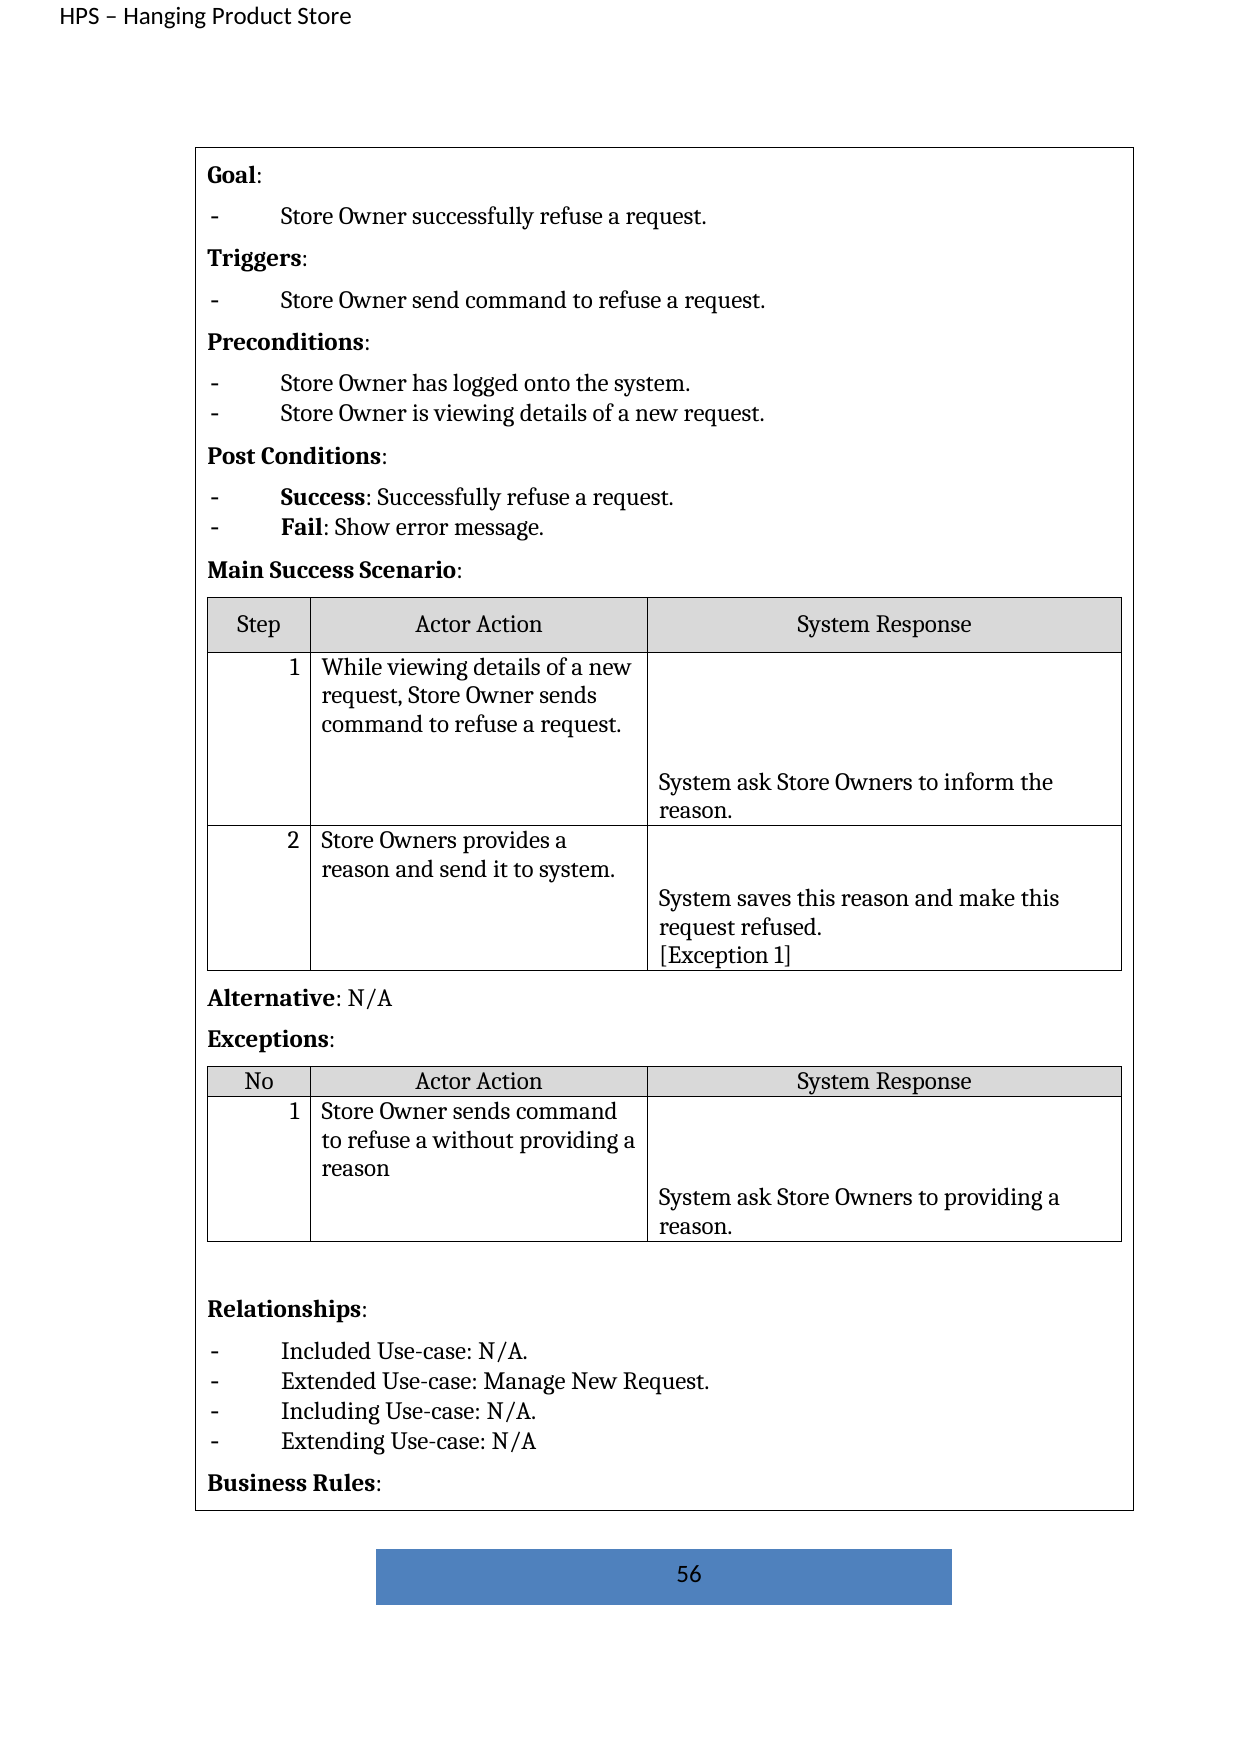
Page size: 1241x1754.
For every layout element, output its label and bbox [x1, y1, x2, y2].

table_cell [196, 148, 1133, 1510]
